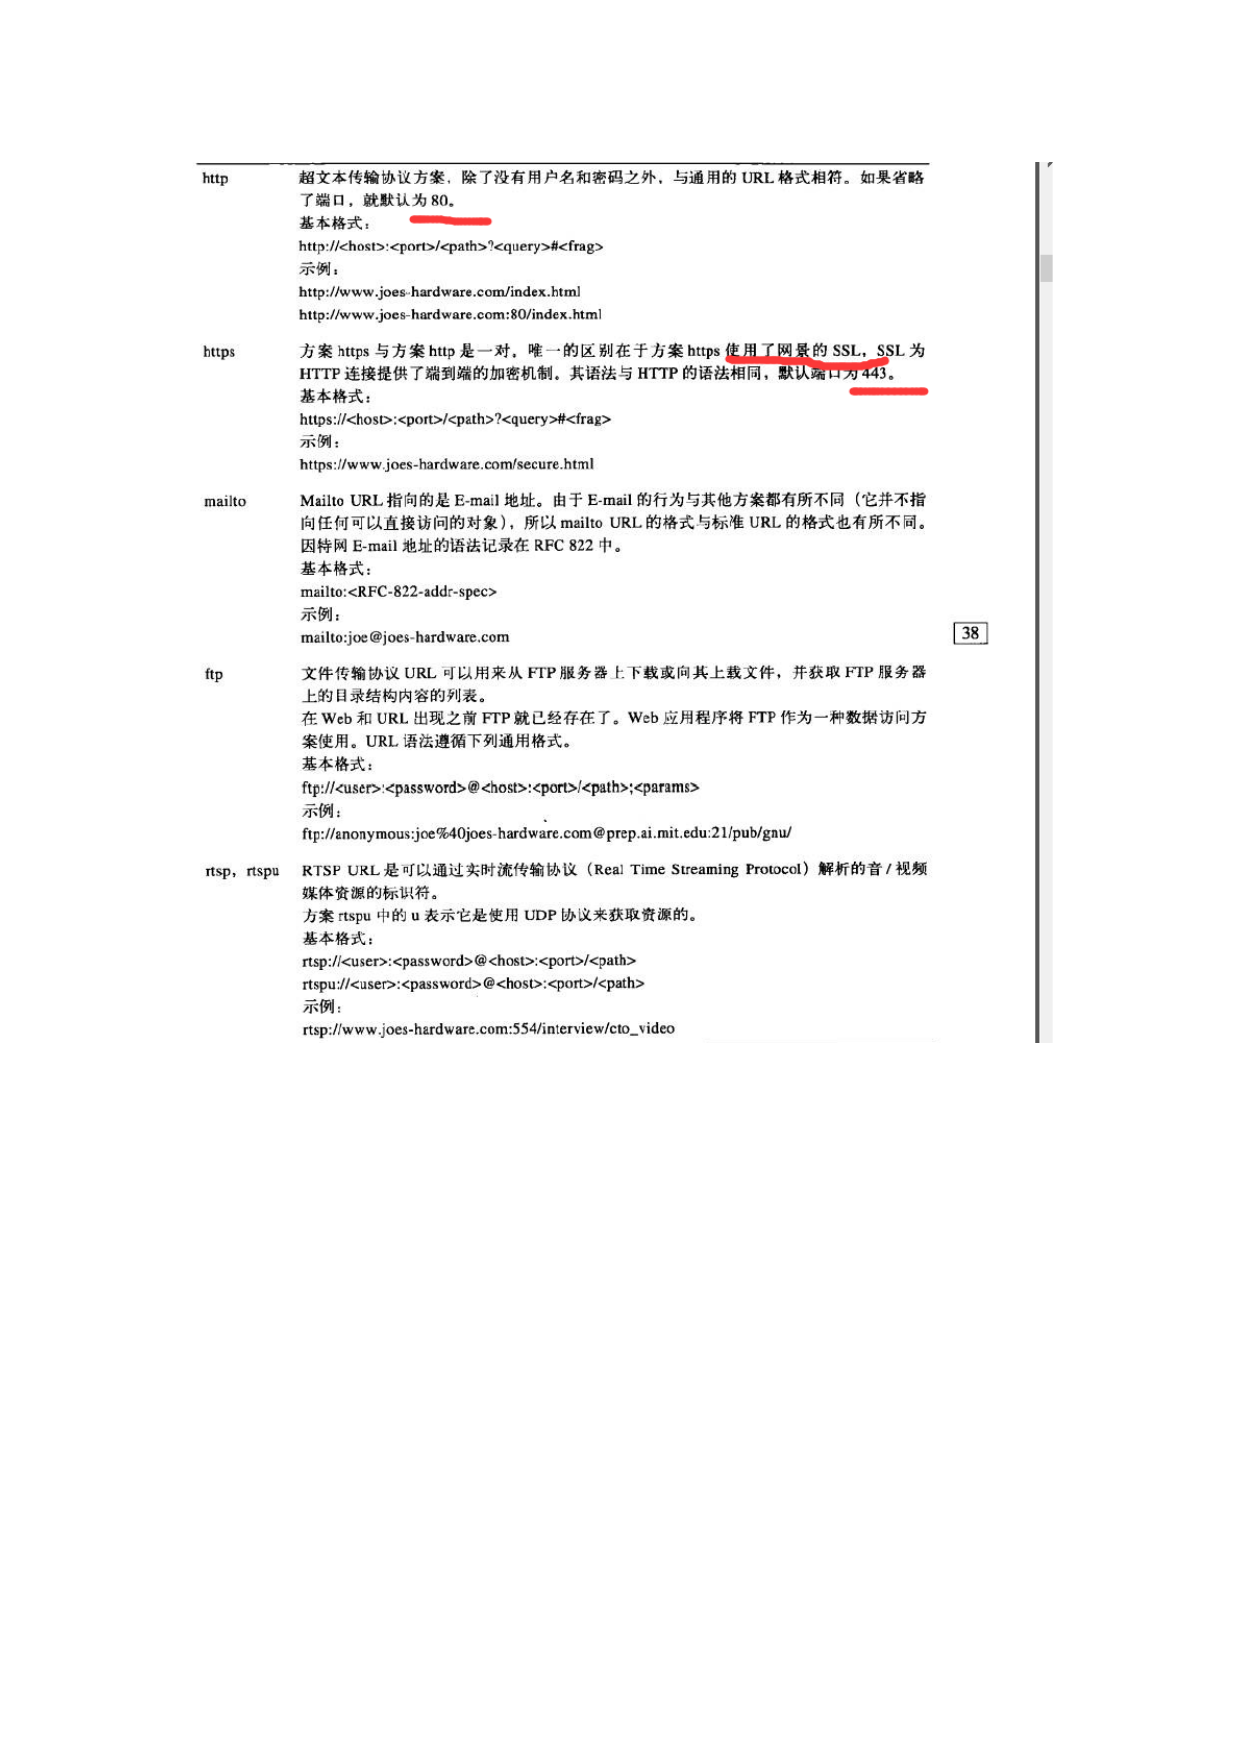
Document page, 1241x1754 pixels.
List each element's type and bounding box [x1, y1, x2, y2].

picture [187, 162, 1053, 1043]
